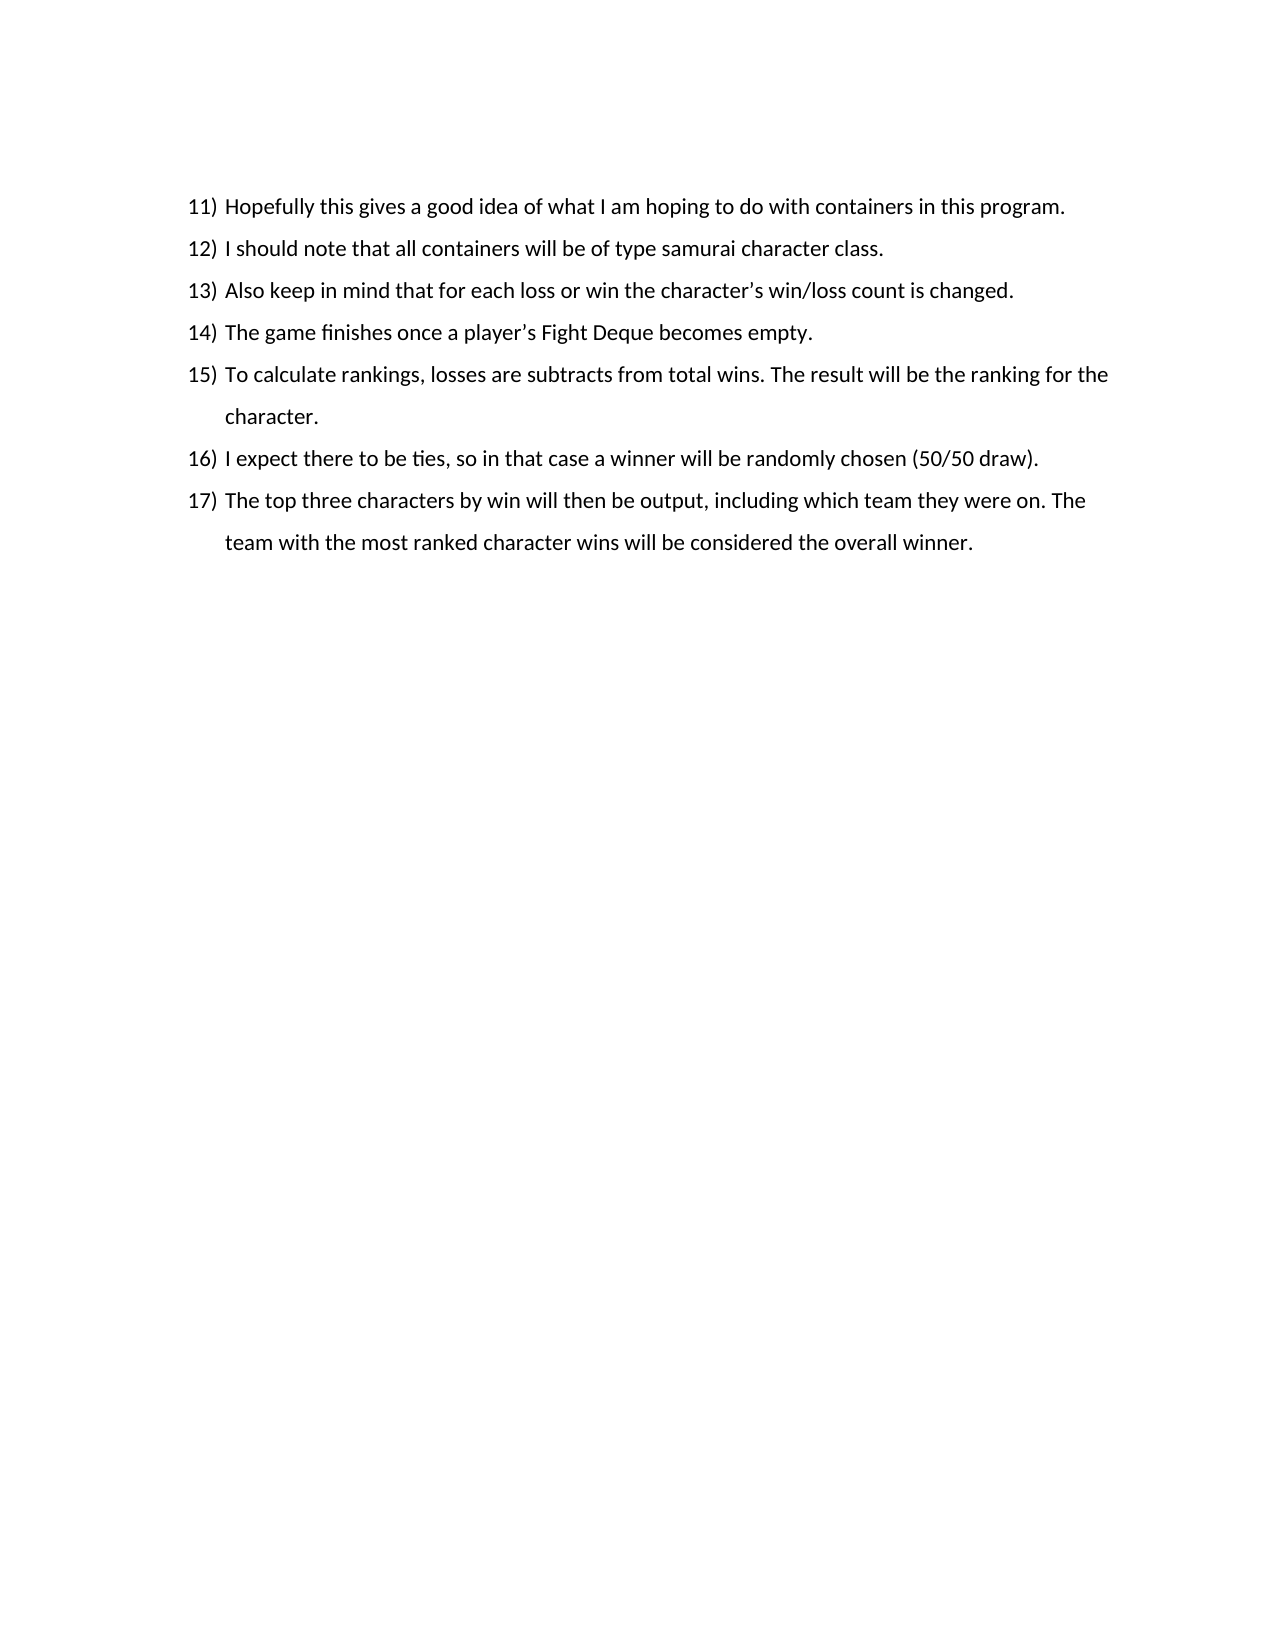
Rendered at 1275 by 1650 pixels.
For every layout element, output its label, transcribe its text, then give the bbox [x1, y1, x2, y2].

list Hopefully this gives a good idea of what I am hoping to do with containers in this program. [187, 192, 1125, 220]
list I should note that all containers will be of type samurai character class. [187, 234, 1125, 262]
list The game finishes once a player’s Fight Deque becomes empty. [187, 318, 1125, 346]
list I expect there to be ties, so in that case a winner will be randomly chosen (50/50 draw). [187, 444, 1125, 472]
list Also keep in mind that for each loss or win the character’s win/loss count is changed. [187, 276, 1125, 304]
list The top three characters by win will then be output, including which team they were on. The team with the most ranked character wins will be considered the overall winner. [187, 486, 1125, 556]
list To calculate rankings, losses are subtracts from total wins. The result will be the ranking for the character. [187, 360, 1125, 430]
